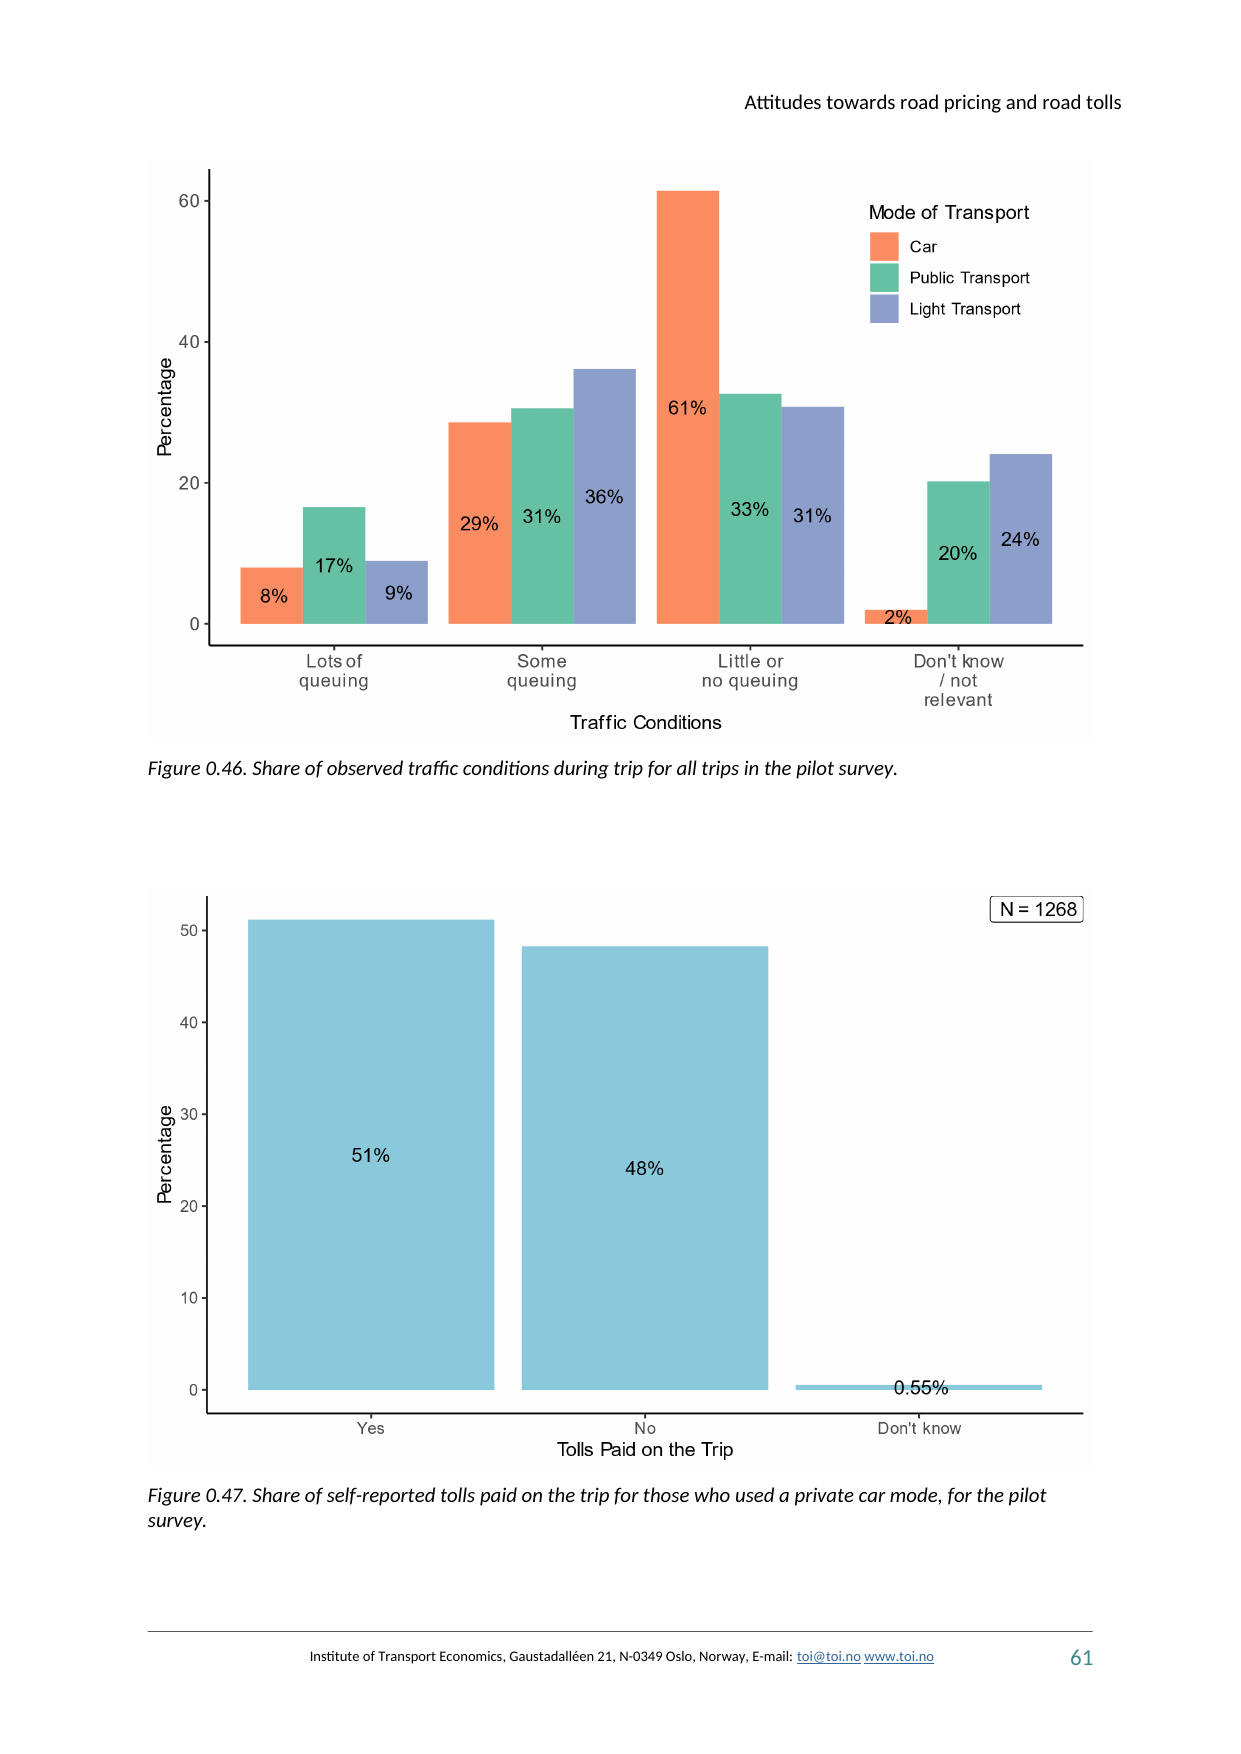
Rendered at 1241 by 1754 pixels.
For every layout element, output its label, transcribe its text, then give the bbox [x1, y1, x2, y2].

picture [147, 886, 1093, 1470]
picture [147, 159, 1093, 743]
